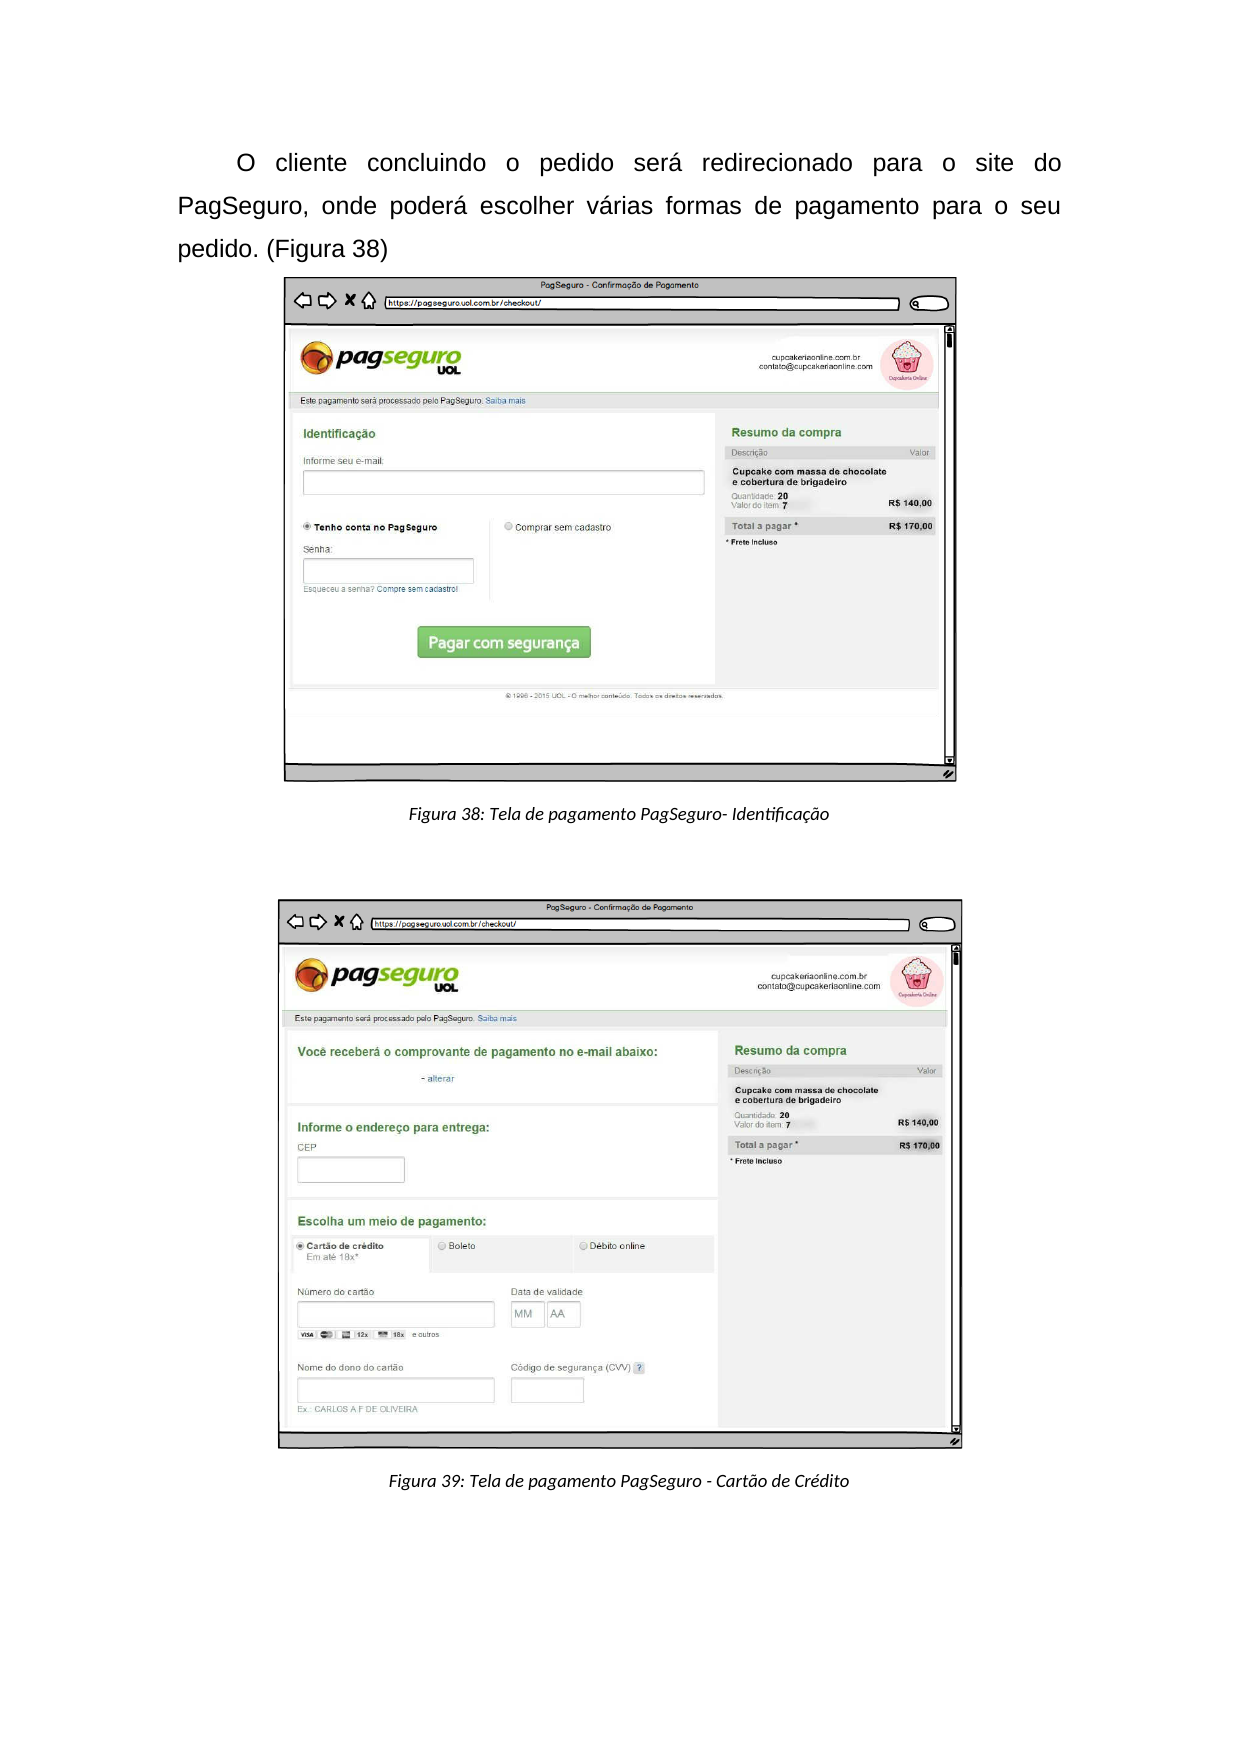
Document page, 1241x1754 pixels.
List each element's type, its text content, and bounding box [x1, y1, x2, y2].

picture [283, 277, 957, 782]
text Figura 38: Tela de pagamento PagSeguro- Identificação [177, 803, 1063, 826]
text O cliente concluindo o pedido será redirecionado para o site do PagSeguro, onde poderá escolher várias formas de pagamento para o seu pedido. (Figura 38) [177, 148, 1063, 263]
picture [277, 899, 963, 1449]
text Figura 39: Tela de pagamento PagSeguro - Cartão de Crédito [177, 1469, 1063, 1492]
